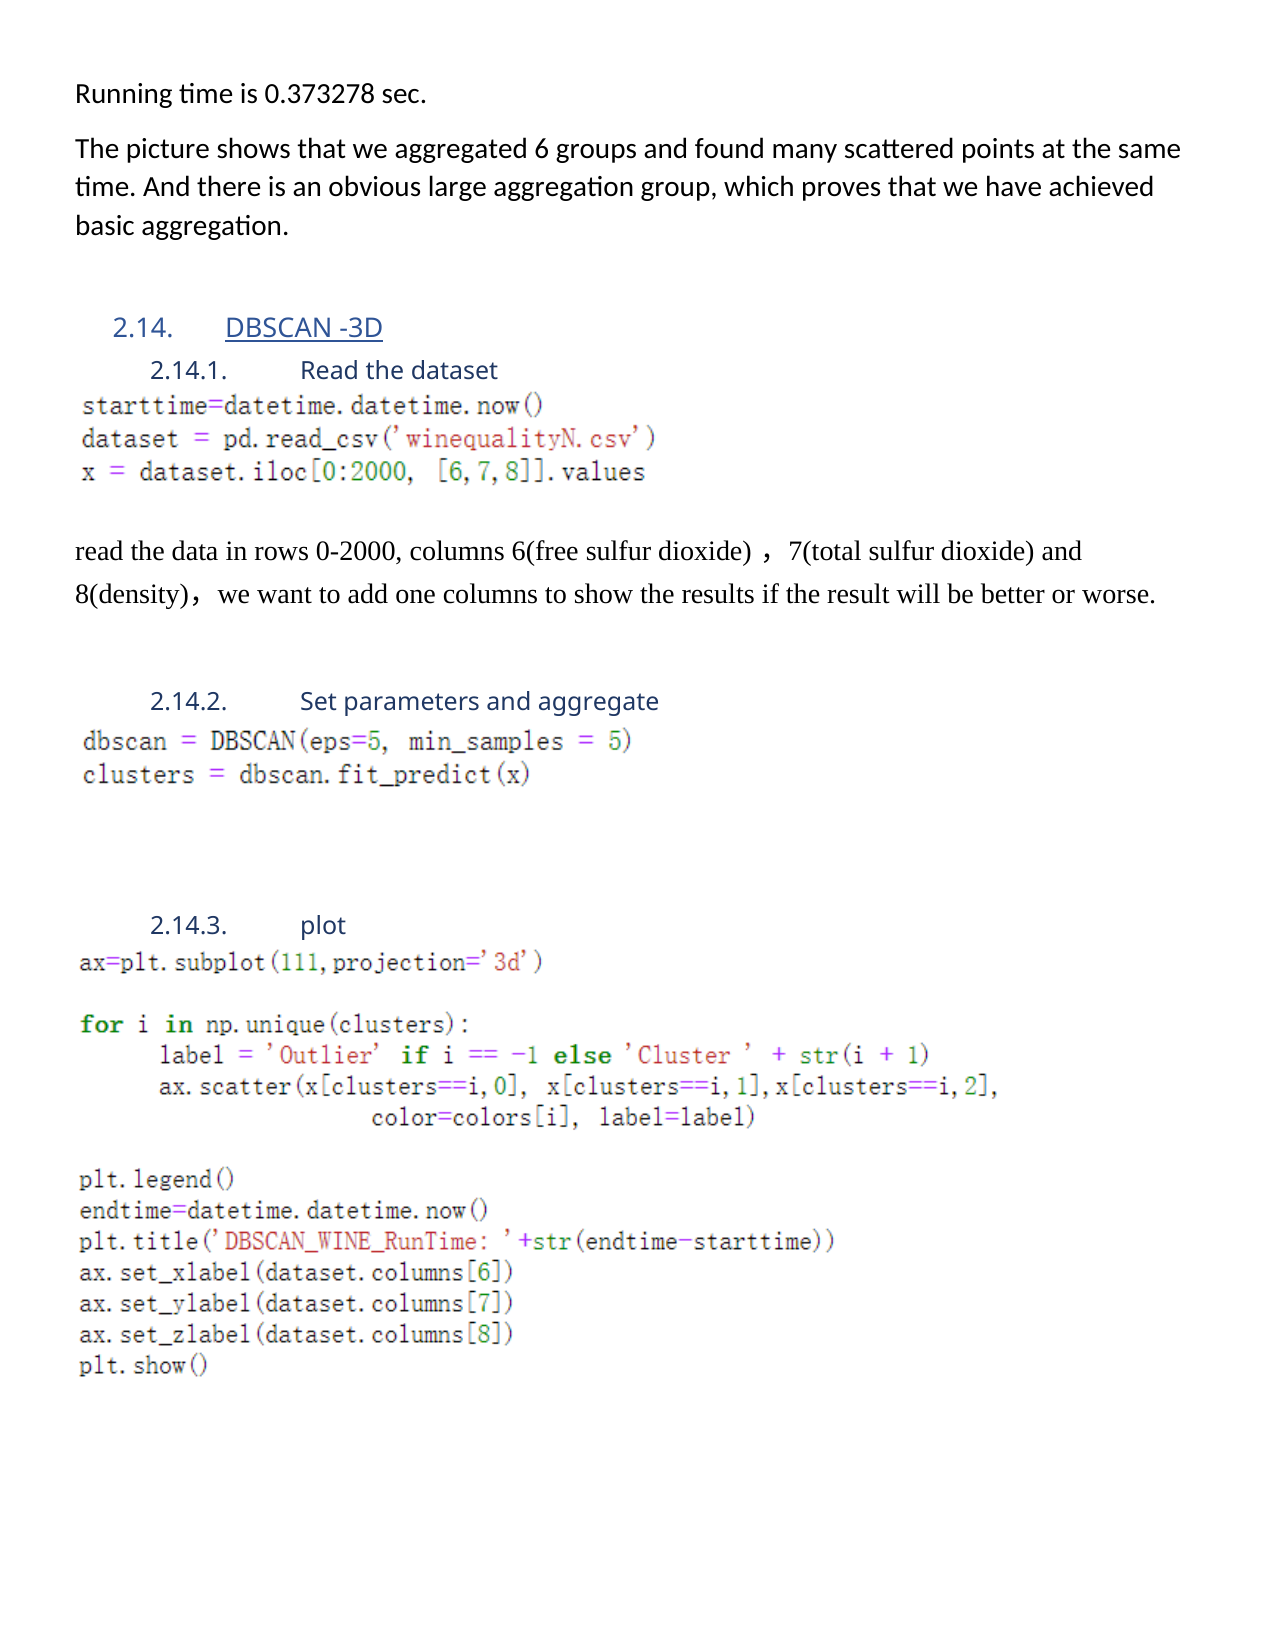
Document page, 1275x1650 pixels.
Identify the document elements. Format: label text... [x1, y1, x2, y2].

picture [75, 944, 1016, 1384]
subtitle Set parameters and aggregate [150, 683, 1200, 717]
text The picture shows that we aggregated 6 groups and found many scattered points at the same time. And there is an obvious large aggregation group, which proves that we have achieved basic aggregation. [75, 130, 1200, 243]
picture [80, 389, 704, 509]
text read the data in rows 0-2000, columns 6(free sulfur dioxide) ，7(total sulfur dioxide) and 8(density)，we want to add one columns to show the results if the result will be better or worse. [75, 527, 1200, 612]
picture [75, 720, 677, 796]
text Running time is 0.373278 sec. [75, 75, 1200, 111]
subtitle DBSCAN -3D [112, 309, 1200, 346]
subtitle plot [150, 908, 1200, 942]
subtitle Read the dataset [150, 353, 1200, 387]
